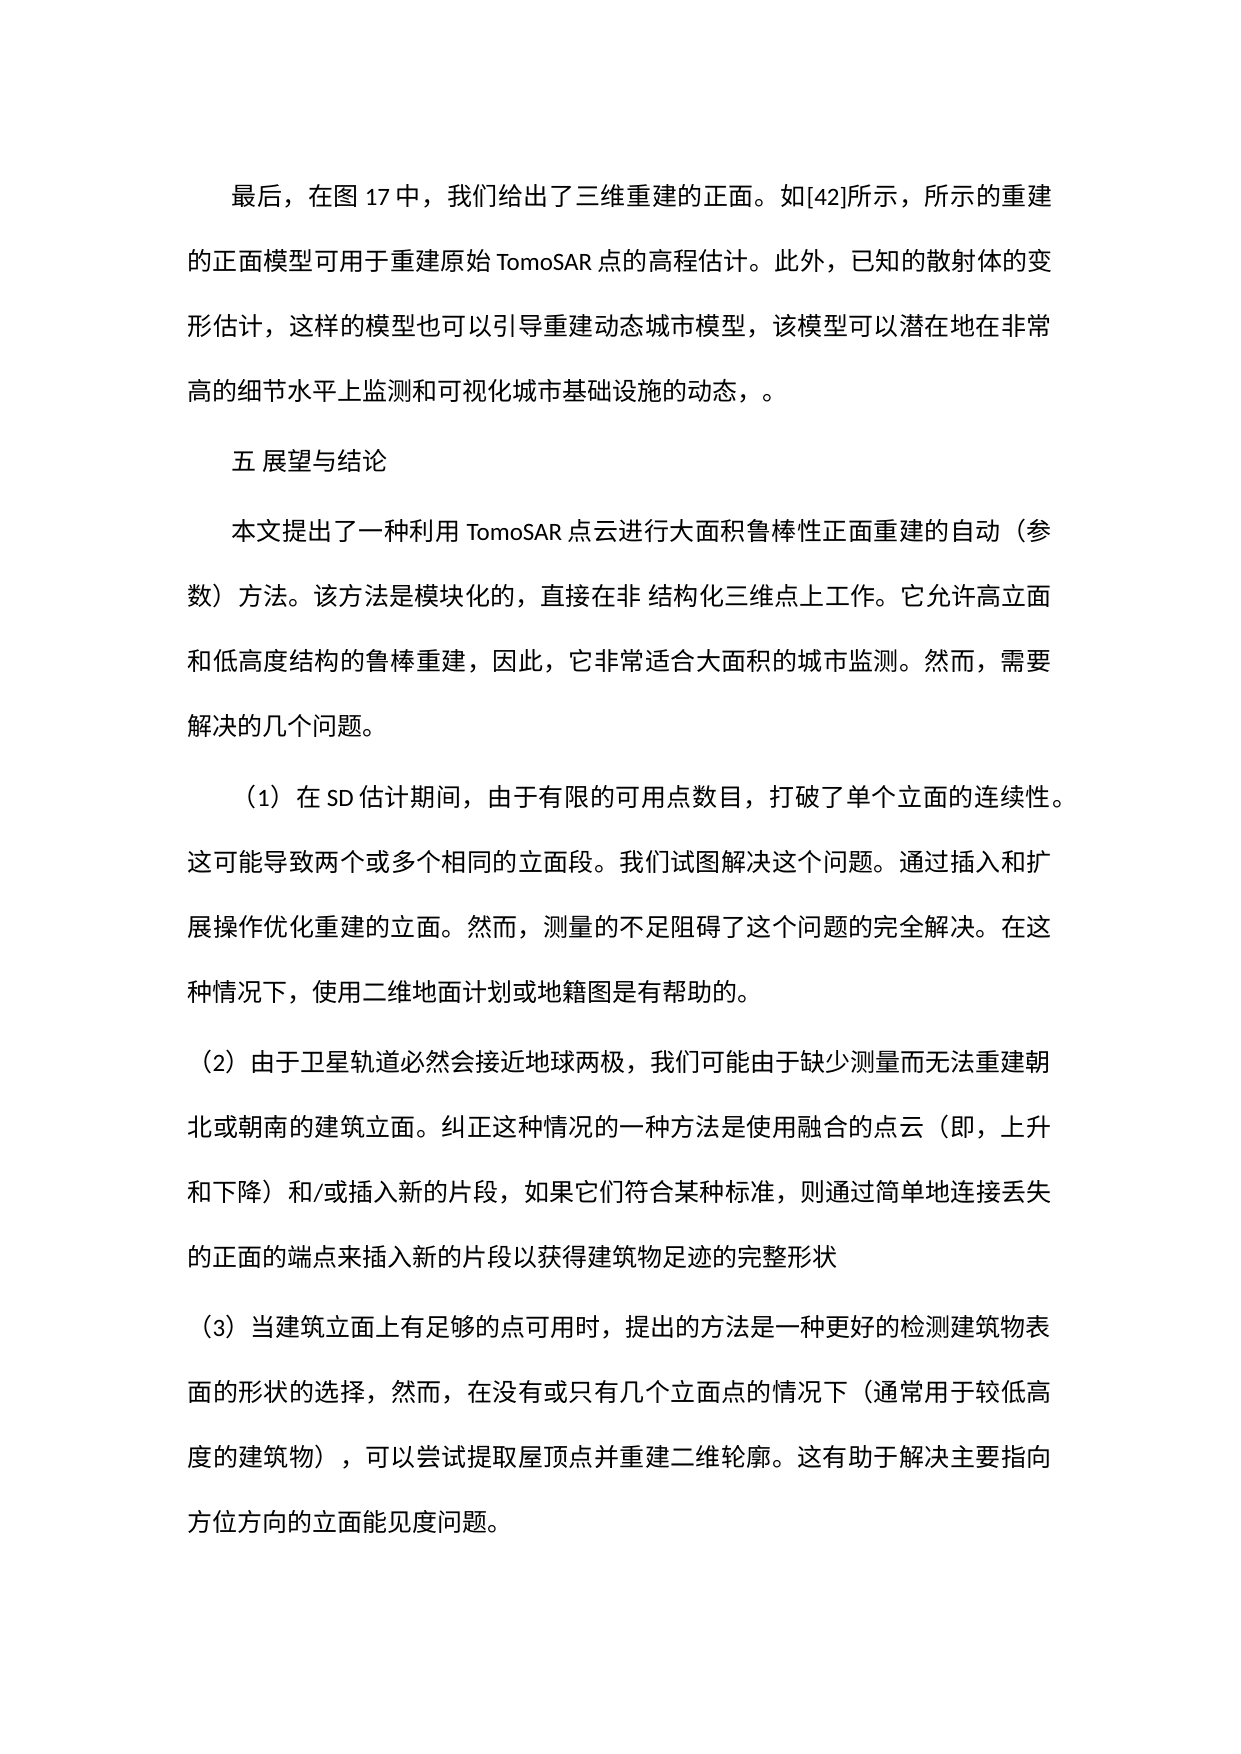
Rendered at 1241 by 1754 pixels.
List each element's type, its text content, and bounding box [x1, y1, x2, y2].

list （2）由于卫星轨道必然会接近地球两极，我们可能由于缺少测量而无法重建朝北或朝南的建筑立面。纠正这种情况的一种方法是使用融合的点云（即，上升和下降）和/或插入新的片段，如果它们符合某种标准，则通过简单地连接丢失的正面的端点来插入新的片段以获得建筑物足迹的完整形状 [187, 1028, 1053, 1288]
text （1）在SD估计期间，由于有限的可用点数目，打破了单个立面的连续性。这可能导致两个或多个相同的立面段。我们试图解决这个问题。通过插入和扩展操作优化重建的立面。然而，测量的不足阻碍了这个问题的完全解决。在这种情况下，使用二维地面计划或地籍图是有帮助的。 [187, 763, 1053, 1023]
text 五 展望与结论 [187, 427, 1053, 492]
list （3）当建筑立面上有足够的点可用时，提出的方法是一种更好的检测建筑物表面的形状的选择，然而，在没有或只有几个立面点的情况下（通常用于较低高度的建筑物），可以尝试提取屋顶点并重建二维轮廓。这有助于解决主要指向方位方向的立面能见度问题。 [187, 1293, 1053, 1553]
text 最后，在图17中，我们给出了三维重建的正面。如[42]所示，所示的重建的正面模型可用于重建原始TomoSAR点的高程估计。此外，已知的散射体的变形估计，这样的模型也可以引导重建动态城市模型，该模型可以潜在地在非常高的细节水平上监测和可视化城市基础设施的动态，。 [187, 162, 1053, 422]
text 本文提出了一种利用TomoSAR点云进行大面积鲁棒性正面重建的自动（参数）方法。该方法是模块化的，直接在非 结构化三维点上工作。它允许高立面和低高度结构的鲁棒重建，因此，它非常适合大面积的城市监测。然而，需要解决的几个问题。 [187, 497, 1053, 757]
